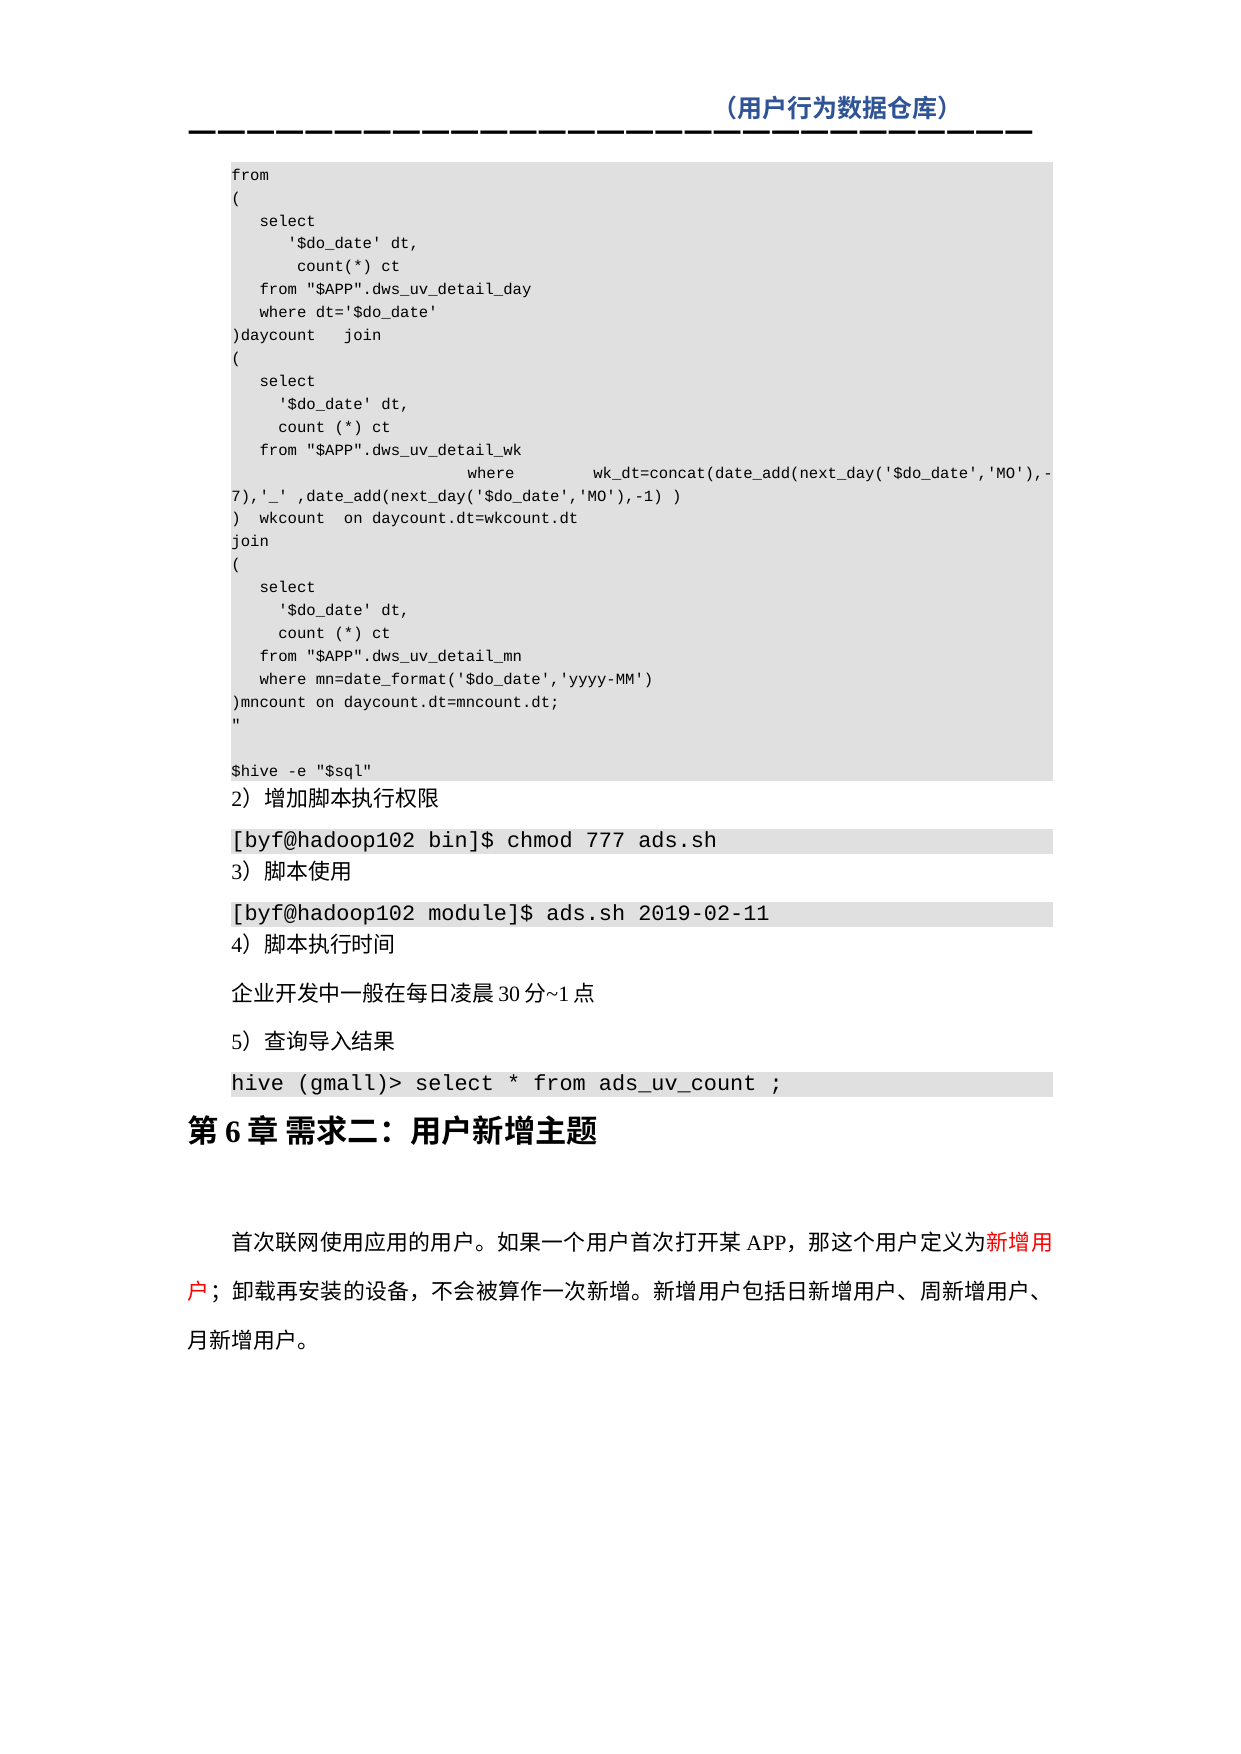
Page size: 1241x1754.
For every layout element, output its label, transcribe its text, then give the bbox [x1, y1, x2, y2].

text from [231, 162, 1053, 185]
text '$do_date' dt, [231, 231, 1053, 254]
text ) wkcount on daycount.dt=wkcount.dt [231, 506, 1053, 529]
text count (*) ct [231, 620, 1053, 643]
text ( [231, 185, 1053, 208]
text join [231, 529, 1053, 552]
text count(*) ct [231, 254, 1053, 277]
text [byf@hadoop102 module]$ ads.sh 2019-02-11 [231, 902, 1053, 927]
text select [231, 574, 1053, 597]
text 5）查询导入结果 [187, 1024, 1053, 1056]
text from "$APP".dws_uv_detail_mn [231, 643, 1053, 666]
text )mncount on daycount.dt=mncount.dt; [231, 689, 1053, 712]
text 2）增加脚本执行权限 [187, 781, 1053, 813]
text where mn=date_format('$do_date','yyyy-MM') [231, 666, 1053, 689]
text $hive -e "$sql" [231, 758, 1053, 781]
text from "$APP".dws_uv_detail_wk [231, 437, 1053, 460]
text 首次联网使用应用的用户。如果一个用户首次打开某APP，那这个用户定义为新增用户；卸载再安装的设备，不会被算作一次新增。新增用户包括日新增用户、周新增用户、月新增用户。 [187, 1225, 1053, 1355]
text ( [231, 552, 1053, 574]
text select [231, 368, 1053, 391]
text '$do_date' dt, [231, 391, 1053, 414]
text hive (gmall)> select * from ads_uv_count ; [231, 1072, 1053, 1097]
text count (*) ct [231, 414, 1053, 437]
text where dt='$do_date' [231, 299, 1053, 322]
text select [231, 208, 1053, 231]
text from "$APP".dws_uv_detail_day [231, 277, 1053, 299]
text '$do_date' dt, [231, 597, 1053, 620]
text 3）脚本使用 [187, 854, 1053, 886]
text " [231, 712, 1053, 735]
text ( [231, 345, 1053, 368]
text where wk_dt=concat(date_add(next_day('$do_date','MO'),-7),'_' ,date_add(next_day('$do_date','MO'),-1) ) [231, 460, 1053, 506]
text [byf@hadoop102 bin]$ chmod 777 ads.sh [231, 829, 1053, 854]
text 4）脚本执行时间 [187, 927, 1053, 959]
text )daycount join [231, 322, 1053, 345]
text 企业开发中一般在每日凌晨30分~1点 [187, 975, 1053, 1008]
subtitle 第6章 需求二：用户新增主题 [187, 1097, 1053, 1162]
